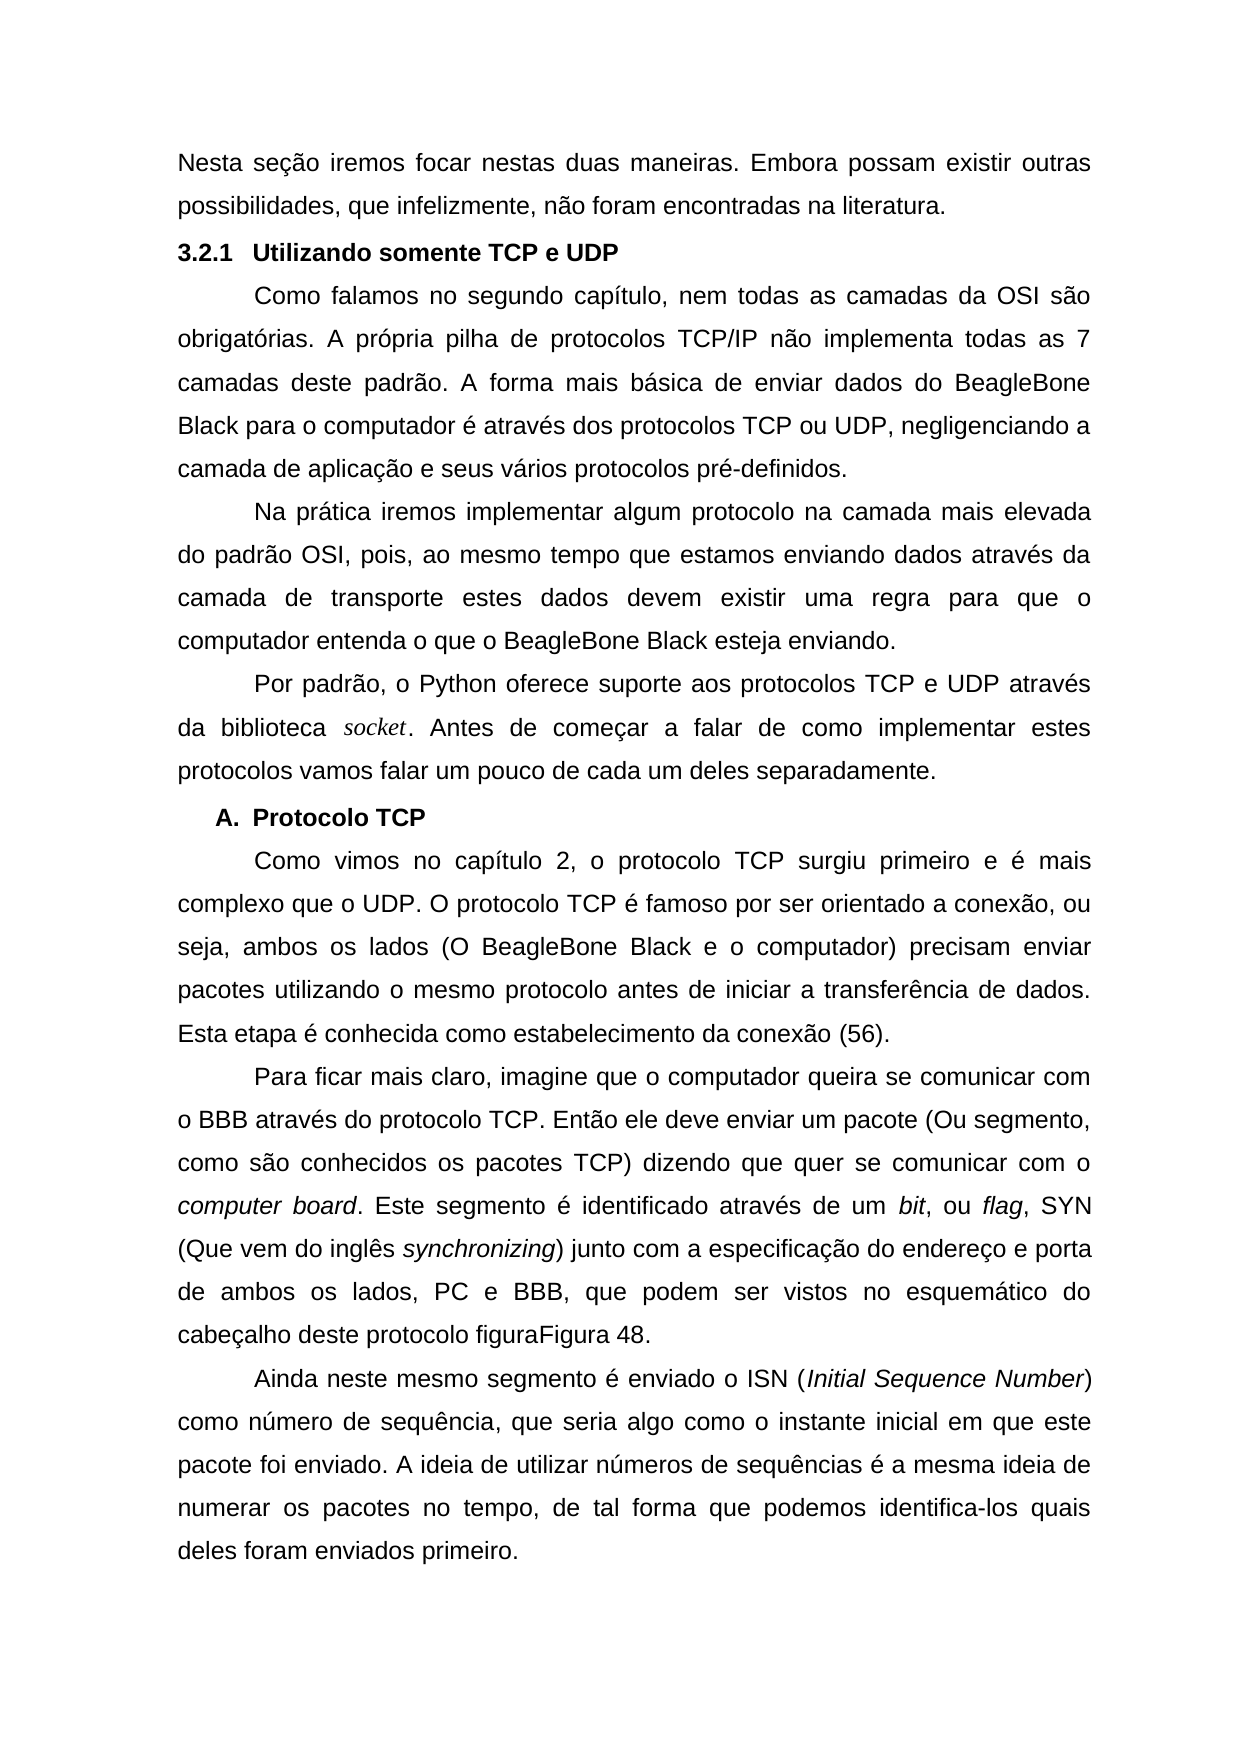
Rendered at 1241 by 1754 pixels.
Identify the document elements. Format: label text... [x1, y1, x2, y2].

subtitle Utilizando somente TCP e UDP [177, 238, 1092, 267]
text Por padrão, o Python oferece suporte aos protocolos TCP e UDP através da biblioteca . Antes de começar a falar de como implementar estes protocolos vamos falar um pouco de cada um deles separadamente. [177, 669, 1092, 784]
text Como falamos no segundo capítulo, nem todas as camadas da OSI são obrigatórias. A própria pilha de protocolos TCP/IP não implementa todas as 7 camadas deste padrão. A forma mais básica de enviar dados do BeagleBone Black para o computador é através dos protocolos TCP ou UDP, negligenciando a camada de aplicação e seus vários protocolos pré-definidos. [177, 281, 1092, 482]
text Ainda neste mesmo segmento é enviado o ISN (Initial Sequence Number) como número de sequência, que seria algo como o instante inicial em que este pacote foi enviado. A ideia de utilizar números de sequências é a mesma ideia de numerar os pacotes no tempo, de tal forma que podemos identifica-los quais deles foram enviados primeiro. [177, 1363, 1092, 1565]
text Para ficar mais claro, imagine que o computador queira se comunicar com o BBB através do protocolo TCP. Então ele deve enviar um pacote (Ou segmento, como são conhecidos os pacotes TCP) dizendo que quer se comunicar com o computer board. Este segmento é identificado através de um bit, ou flag, SYN (Que vem do inglês synchronizing) junto com a especificação do endereço e porta de ambos os lados, PC e BBB, que podem ser vistos no esquemático do cabeçalho deste protocolo figuraFigura 48. [177, 1062, 1092, 1349]
text Como vimos no capítulo 2, o protocolo TCP surgiu primeiro e é mais complexo que o UDP. O protocolo TCP é famoso por ser orientado a conexão, ou seja, ambos os lados (O BeagleBone Black e o computador) precisam enviar pacotes utilizando o mesmo protocolo antes de iniciar a transferência de dados. Esta etapa é conhecida como estabelecimento da conexão . [177, 846, 1092, 1047]
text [177, 148, 1092, 219]
text Na prática iremos implementar algum protocolo na camada mais elevada do padrão OSI, pois, ao mesmo tempo que estamos enviando dados através da camada de transporte estes dados devem existir uma regra para que o computador entenda o que o BeagleBone Black esteja enviando. [177, 497, 1092, 655]
subtitle Protocolo TCP [215, 803, 1092, 832]
